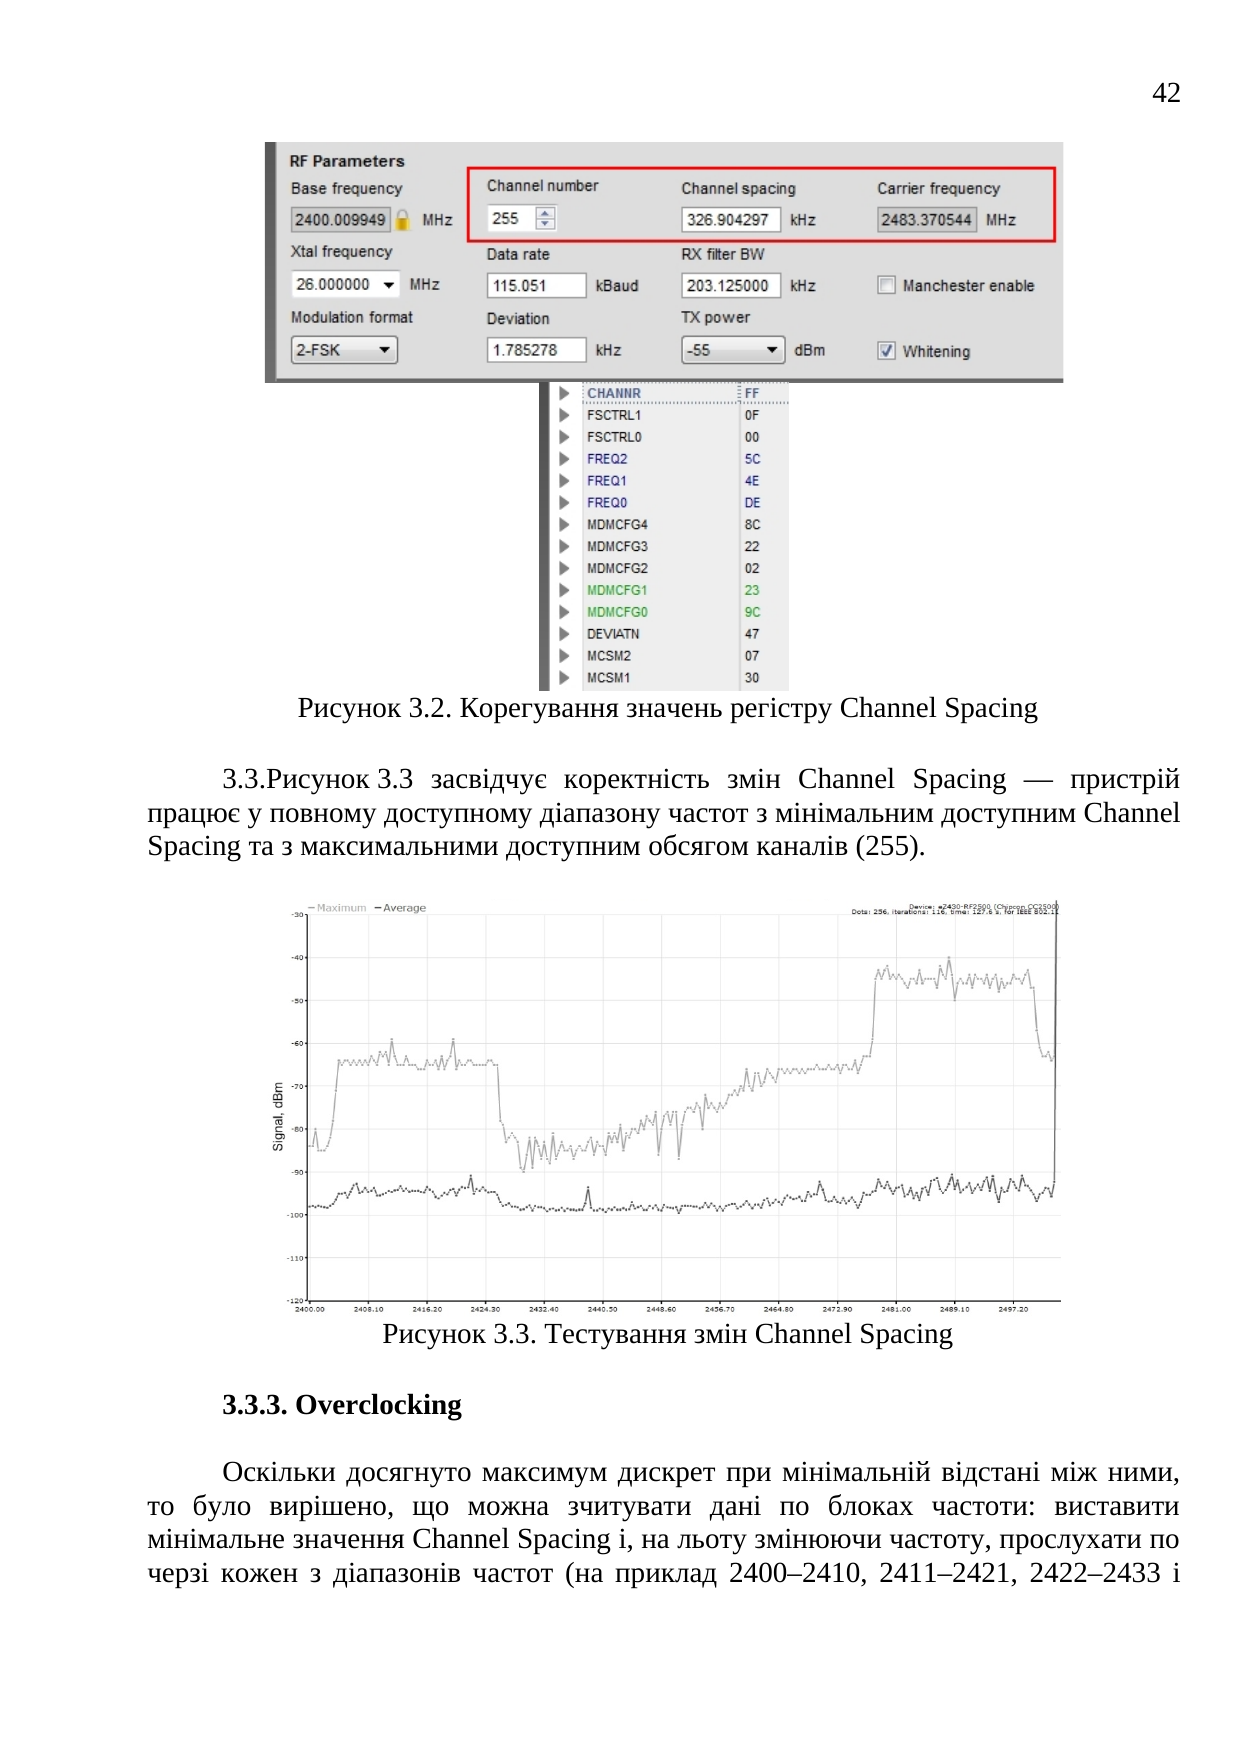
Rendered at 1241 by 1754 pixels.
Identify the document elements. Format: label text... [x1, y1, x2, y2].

text Корегування значень регістру Channel Spacing [88, 690, 1181, 724]
text Overclocking [222, 1387, 1181, 1421]
text Рисунок 3.13 засвідчує коректність змін Channel Spacing — пристрій працює у повному доступному діапазону частот з мінімальним доступним Channel Spacing та з максимальними доступним обсягом каналів (255). [147, 761, 1181, 862]
picture [267, 899, 1061, 1317]
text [147, 1454, 1181, 1588]
picture [264, 142, 1064, 691]
text Тестування змін Channel Spacing [88, 1316, 1181, 1350]
